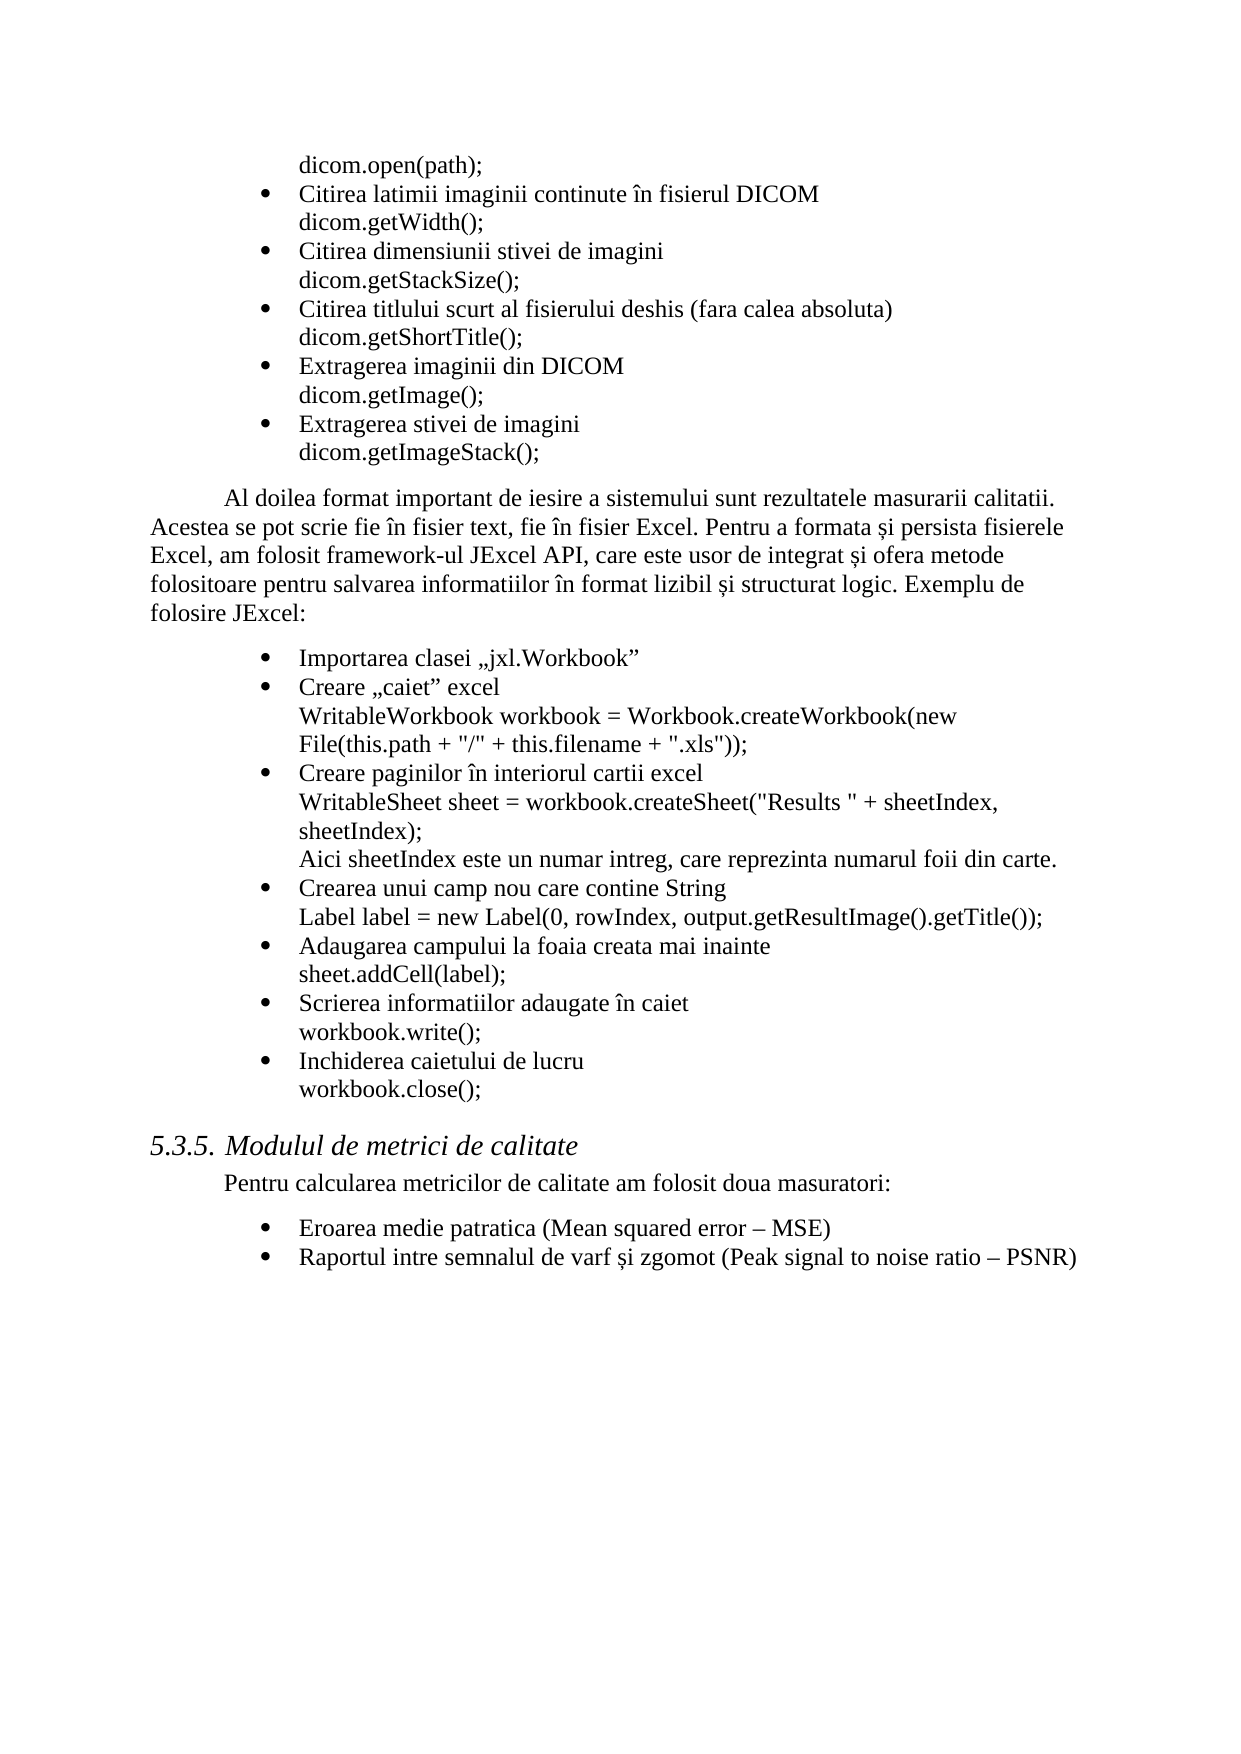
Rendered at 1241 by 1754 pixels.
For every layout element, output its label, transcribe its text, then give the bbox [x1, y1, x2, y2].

list dicom.open(path); [299, 150, 1090, 179]
list Adaugarea campului la foaia creata mai inainte [261, 931, 1090, 959]
list Extragerea imaginii din DICOM [261, 351, 1090, 380]
list WritableWorkbook workbook = Workbook.createWorkbook(new File(this.path + "/" + this.filename + ".xls")); [299, 701, 1090, 758]
list Importarea clasei „jxl.Workbook” [261, 643, 1090, 672]
list Scrierea informatiilor adaugate în caiet [261, 988, 1090, 1017]
list Aici sheetIndex este un numar intreg, care reprezinta numarul foii din carte. [299, 844, 1090, 873]
list Eroarea medie patratica (Mean squared error – MSE) [261, 1213, 1090, 1242]
list dicom.getStackSize(); [299, 265, 1090, 294]
list workbook.write(); [299, 1017, 1090, 1046]
list dicom.getImageStack(); [299, 437, 1090, 466]
text Pentru calcularea metricilor de calitate am folosit doua masuratori: [150, 1168, 1090, 1197]
list Creare paginilor în interiorul cartii excel [261, 758, 1090, 787]
list Crearea unui camp nou care contine String [261, 873, 1090, 902]
list Extragerea stivei de imagini [261, 409, 1090, 437]
list Citirea dimensiunii stivei de imagini [261, 236, 1090, 265]
list Citirea latimii imaginii continute în fisierul DICOM [261, 179, 1090, 207]
list workbook.close(); [299, 1074, 1090, 1103]
list dicom.getImage(); [299, 380, 1090, 409]
list dicom.getShortTitle(); [299, 322, 1090, 351]
list dicom.getWidth(); [299, 207, 1090, 236]
list Citirea titlului scurt al fisierului deshis (fara calea absoluta) [261, 294, 1090, 322]
list Raportul intre semnalul de varf și zgomot (Peak signal to noise ratio – PSNR) [261, 1242, 1090, 1271]
list Creare „caiet” excel [261, 672, 1090, 701]
list WritableSheet sheet = workbook.createSheet("Results " + sheetIndex, sheetIndex); [299, 787, 1090, 844]
subtitle Modulul de metrici de calitate [150, 1128, 1090, 1162]
list Label label = new Label(0, rowIndex, output.getResultImage().getTitle()); [299, 902, 1090, 931]
text Al doilea format important de iesire a sistemului sunt rezultatele masurarii calitatii. Acestea se pot scrie fie în fisier text, fie în fisier Excel. Pentru a formata și persista fisierele Excel, am folosit framework-ul JExcel API, care este usor de integrat și ofera metode folositoare pentru salvarea informatiilor în format lizibil și structurat logic. Exemplu de folosire JExcel: [150, 483, 1090, 627]
list sheet.addCell(label); [299, 959, 1090, 988]
list Inchiderea caietului de lucru [261, 1046, 1090, 1074]
